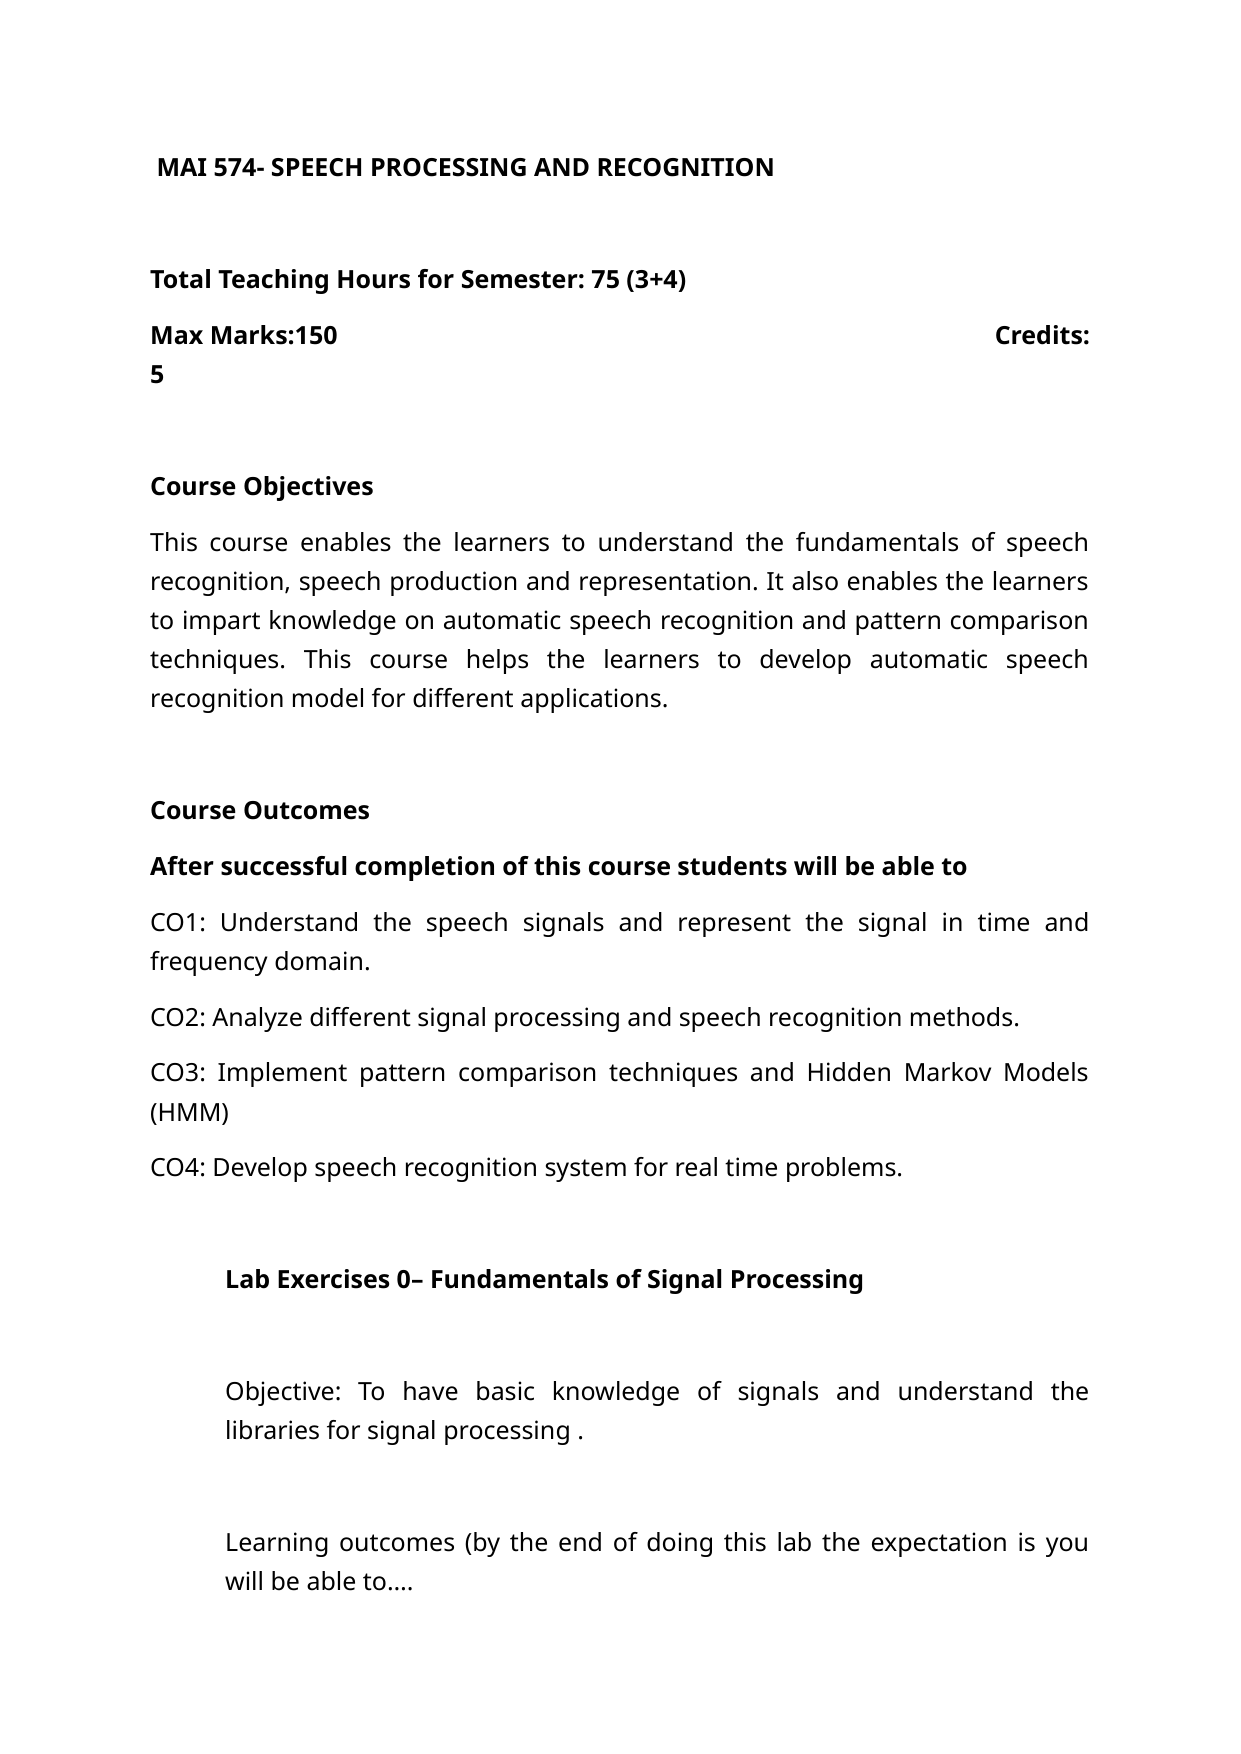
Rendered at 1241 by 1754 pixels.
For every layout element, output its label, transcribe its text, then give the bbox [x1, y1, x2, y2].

text This course enables the learners to understand the fundamentals of speech recognition, speech production and representation. It also enables the learners to impart knowledge on automatic speech recognition and pattern comparison techniques. This course helps the learners to develop automatic speech recognition model for different applications. [150, 524, 1090, 715]
text Course Objectives [150, 468, 1090, 502]
text CO4: Develop speech recognition system for real time problems. [150, 1150, 1090, 1184]
text After successful completion of this course students will be able to [150, 848, 1090, 882]
text Lab Exercises 0– Fundamentals of Signal Processing [225, 1262, 1090, 1296]
text CO1: Understand the speech signals and represent the signal in time and frequency domain. [150, 904, 1090, 977]
text CO3: Implement pattern comparison techniques and Hidden Markov Models (HMM) [150, 1055, 1090, 1128]
text Max Marks:150 Credits: 5 [150, 317, 1090, 391]
text Objective: To have basic knowledge of signals and understand the libraries for signal processing . [225, 1373, 1090, 1447]
text MAI 574- SPEECH PROCESSING AND RECOGNITION [150, 150, 1090, 184]
text Total Teaching Hours for Semester: 75 (3+4) [150, 262, 1090, 296]
text CO2: Analyze different signal processing and speech recognition methods. [150, 999, 1090, 1033]
text Course Outcomes [150, 792, 1090, 827]
text Learning outcomes (by the end of doing this lab the expectation is you will be able to…. [225, 1524, 1090, 1597]
